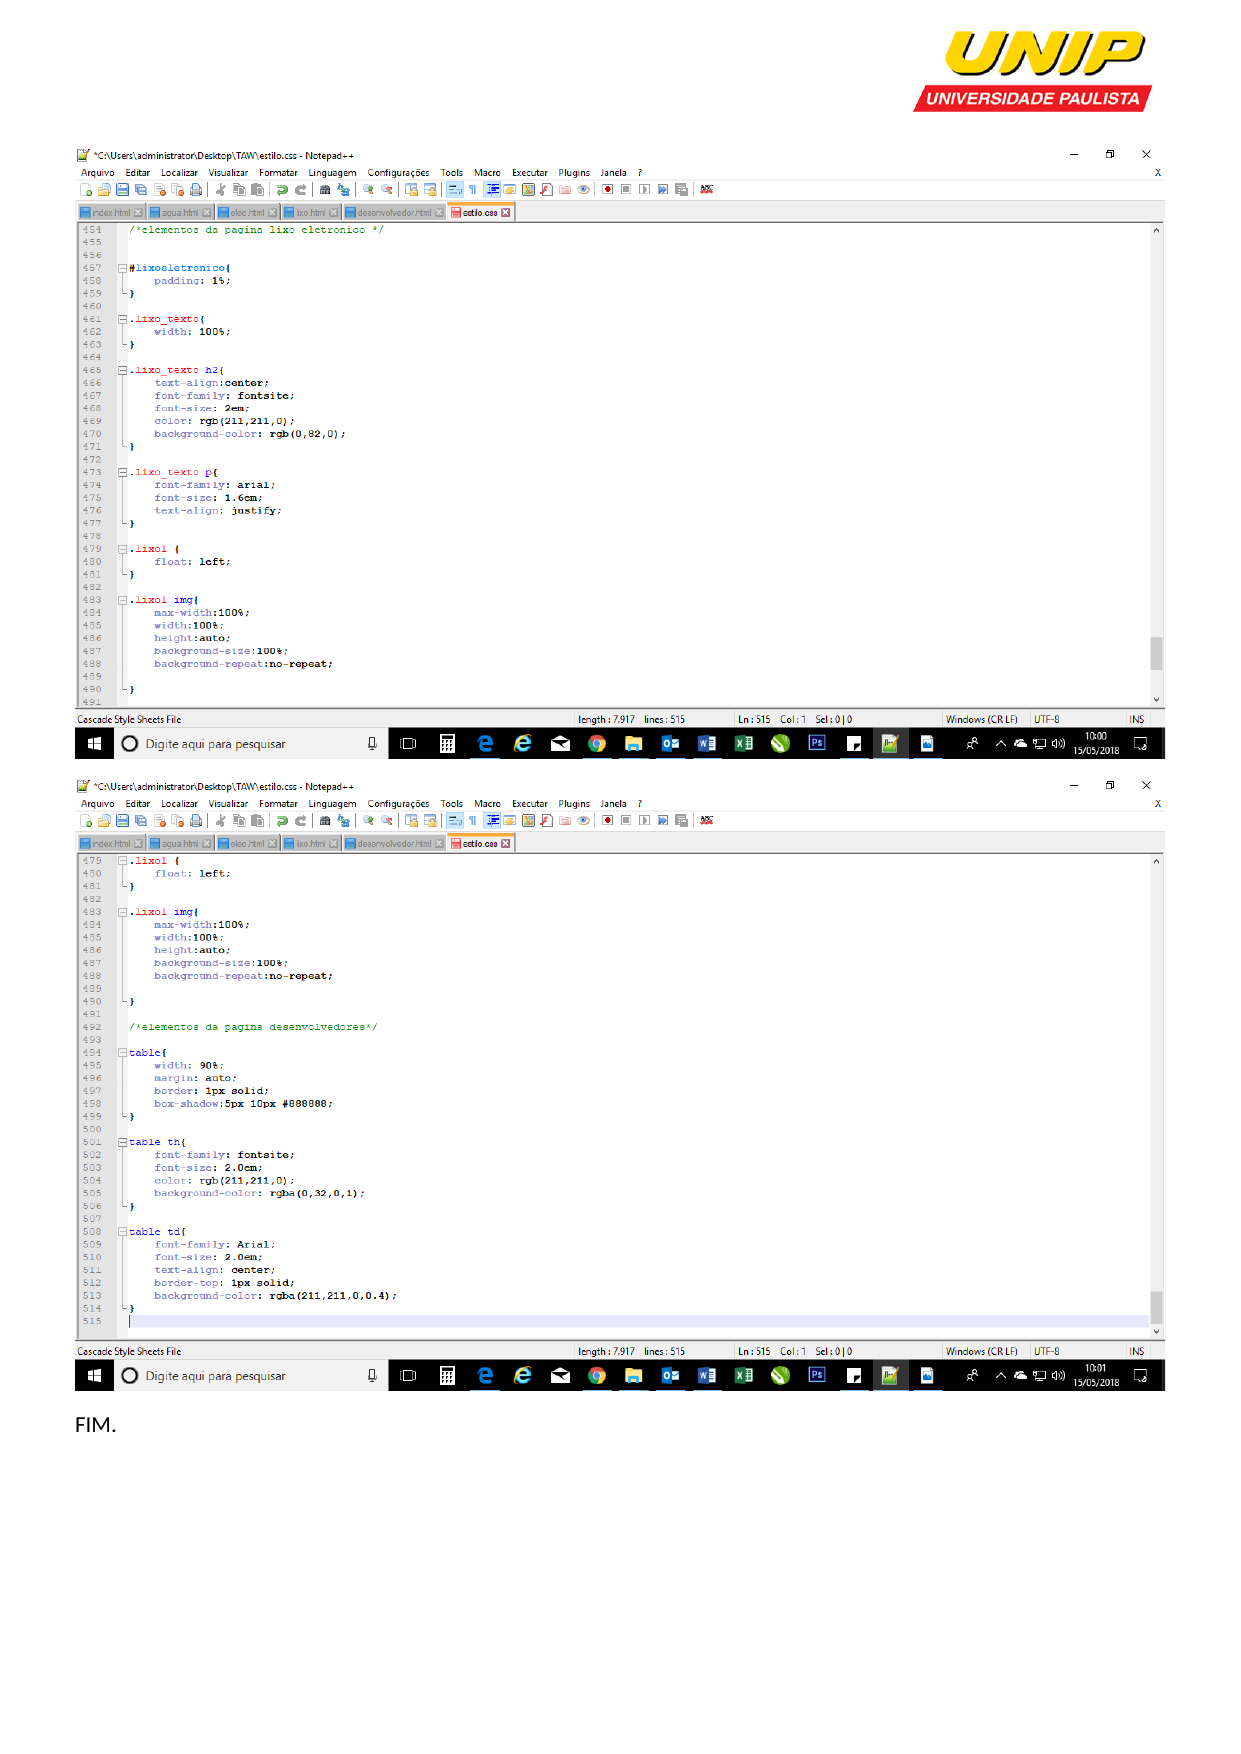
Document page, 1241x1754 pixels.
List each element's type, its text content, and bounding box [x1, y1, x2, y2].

picture [75, 146, 1166, 759]
text FIM. [75, 1410, 1165, 1438]
picture [898, 27, 1166, 115]
picture [75, 777, 1166, 1391]
